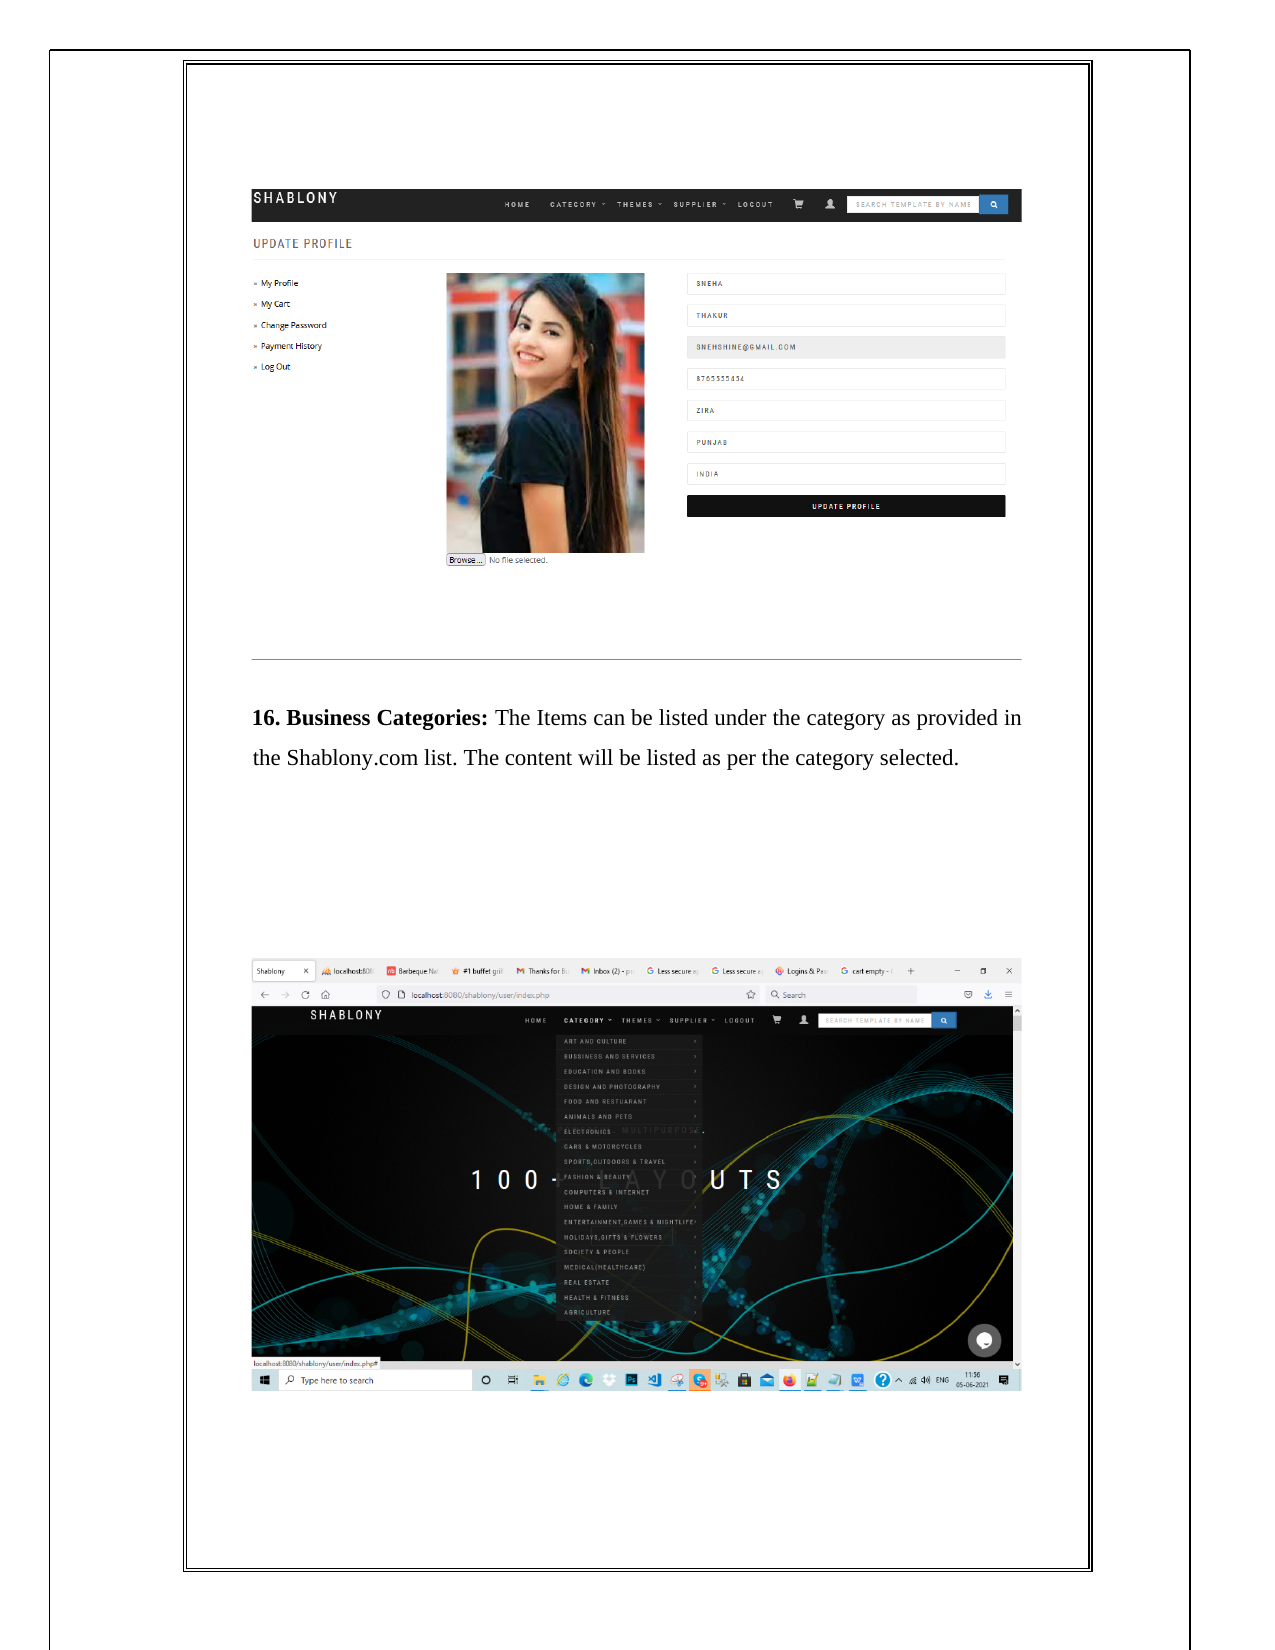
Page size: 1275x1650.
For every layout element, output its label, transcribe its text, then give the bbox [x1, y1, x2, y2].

text 16. Business Categories: The Items can be listed under the category as provided in the Shablony.com list. The content will be listed as per the category selected. [252, 704, 1023, 771]
picture [251, 958, 1022, 1391]
picture [251, 189, 1022, 660]
